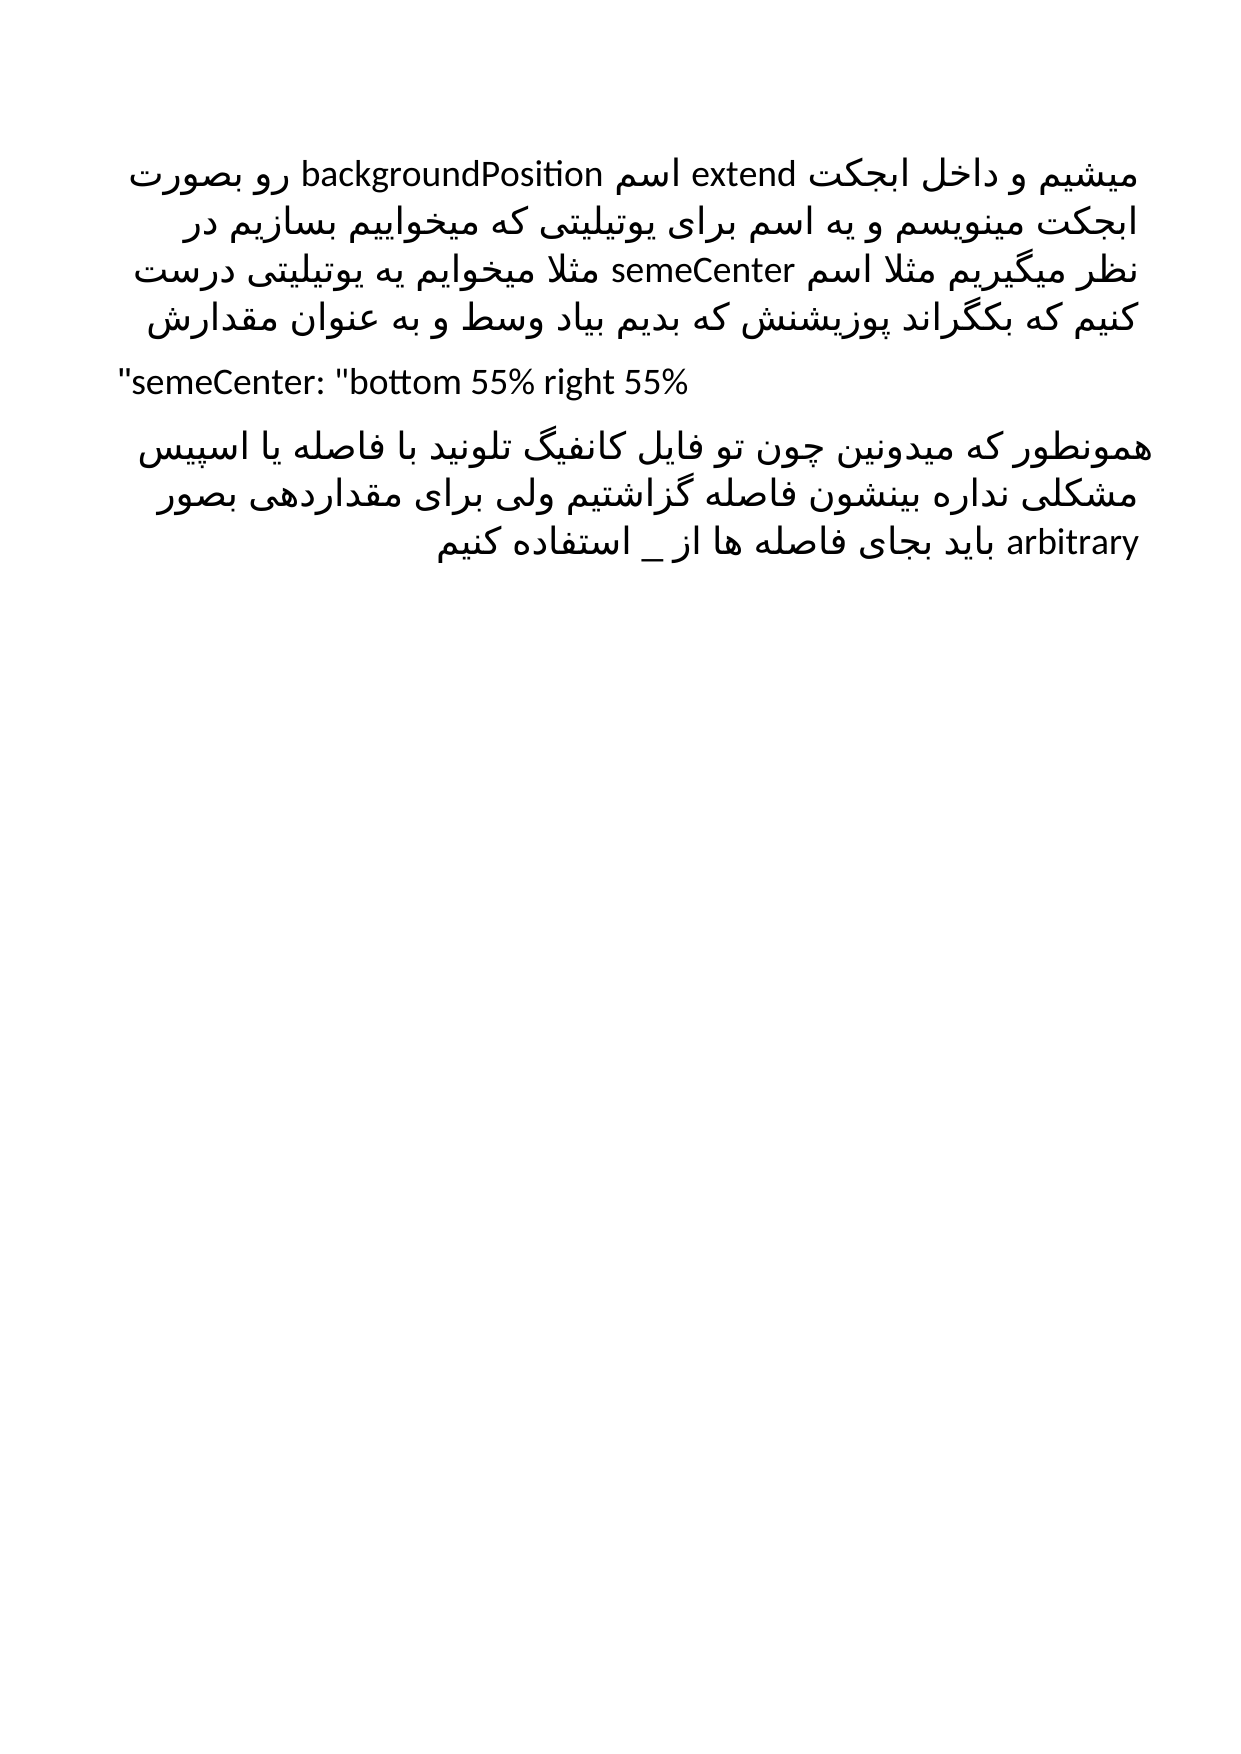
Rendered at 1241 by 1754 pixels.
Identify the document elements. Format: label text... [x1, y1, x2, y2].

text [118, 150, 1154, 338]
text semeCenter: "bottom 55% right 55%" [118, 358, 1154, 404]
text همونطور که میدونین چون تو فایل کانفیگ تلونید با فاصله یا اسپیس مشکلی نداره بینشون فاصله گزاشتیم ولی برای مقداردهی بصور arbitrary باید بجای فاصله ها از _ استفاده کنیم [118, 424, 1154, 564]
